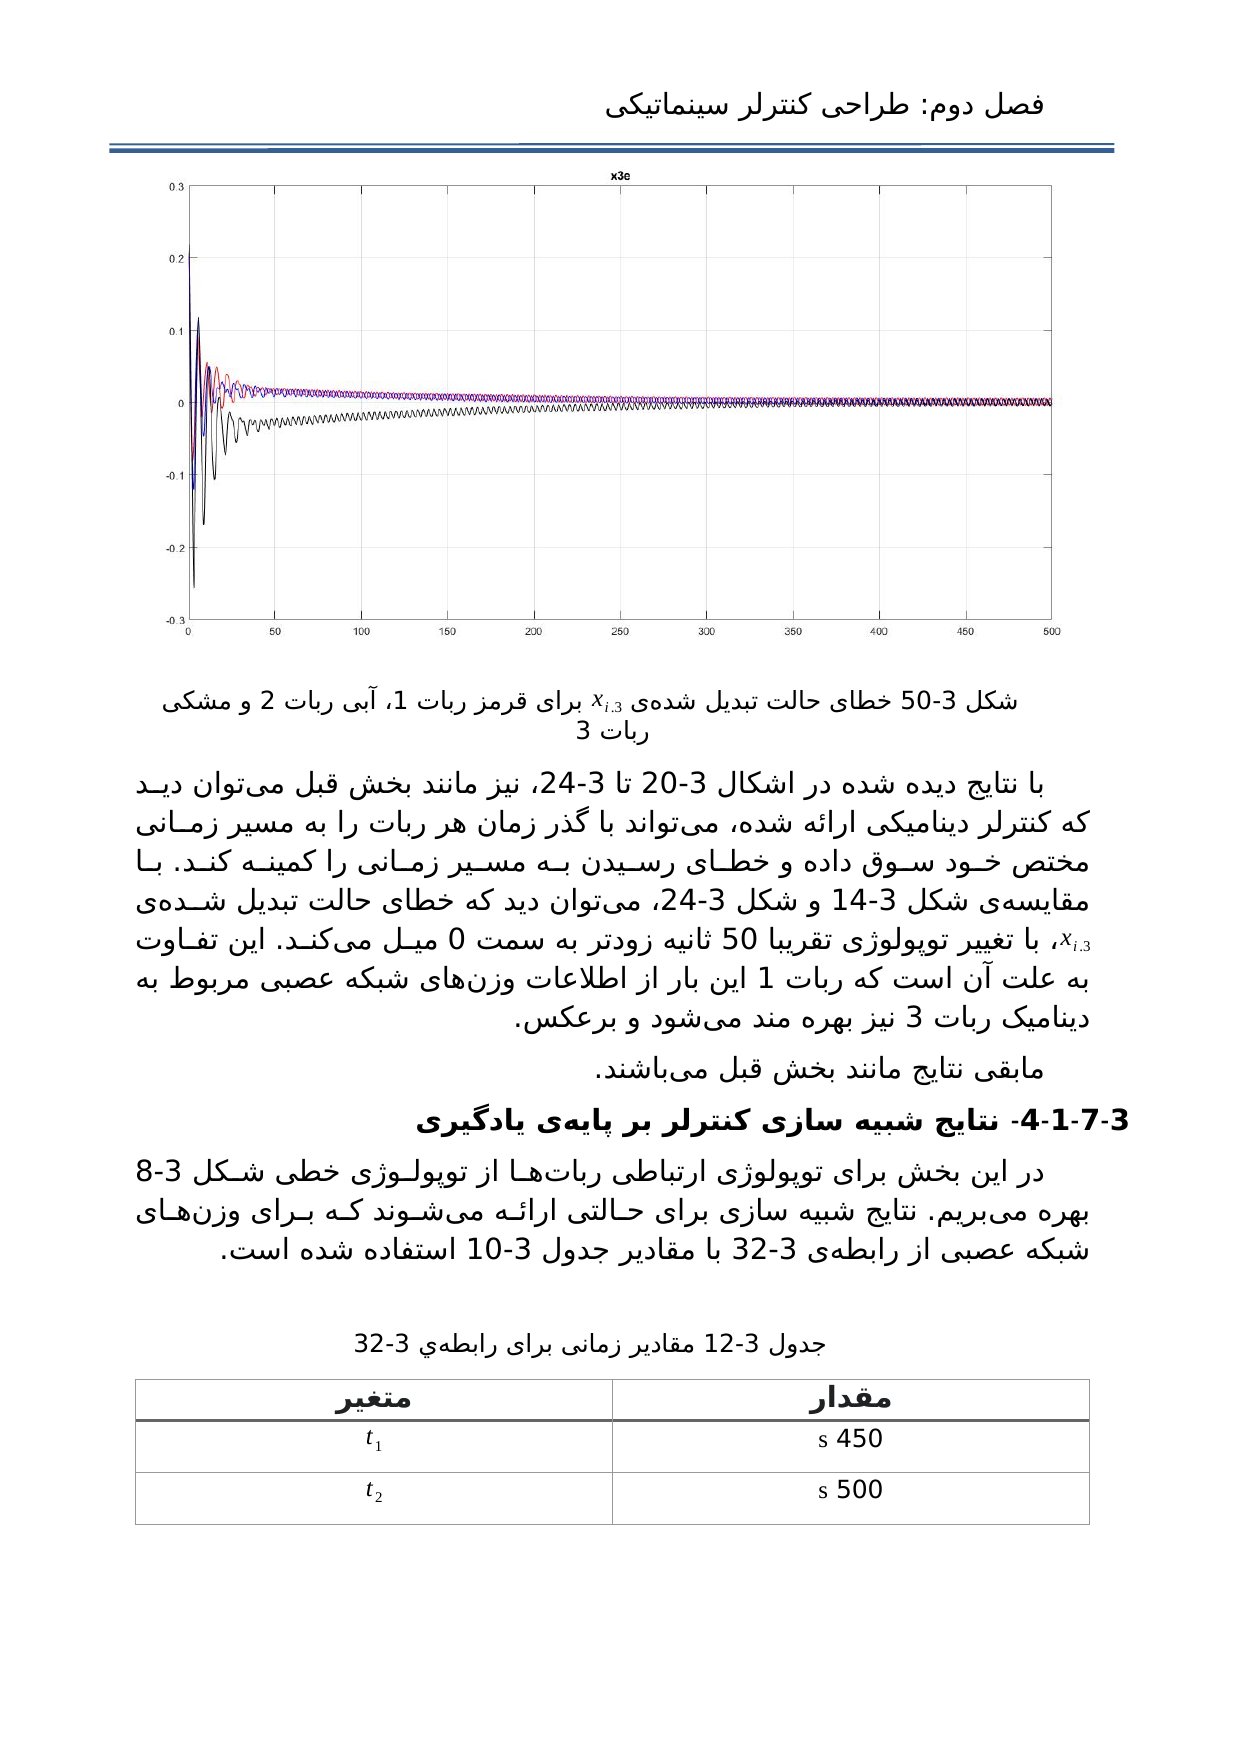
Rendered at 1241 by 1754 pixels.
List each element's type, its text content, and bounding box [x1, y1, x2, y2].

table_header متغیر [136, 1380, 612, 1418]
table_header مقدار [613, 1380, 1089, 1418]
table_cell [136, 1422, 612, 1472]
picture [161, 167, 1064, 650]
text مابقی نتایج مانند بخش قبل می‌باشند. [135, 1051, 1090, 1085]
text با نتایج دیده شده در اشکال 3-20 تا 3-24، نیز مانند بخش قبل می‌توان دید که کنترلر دینامیکی ارائه شده، می‌تواند با گذر زمان هر ربات را به مسیر زمانی مختص خود سوق داده و خطای رسیدن به مسیر زمانی را کمینه کند. با مقایسه‌ی شکل 3-14 و شکل 3-24، می‌توان دید که خطای حالت تبدیل شده‌ی ، با تغییر توپولوژی تقریبا 50 ثانیه زودتر به سمت 0 میل می‌کند. این تفاوت به علت آن است که ربات 1 این بار از اطلاعات وزن‌های شبکه عصبی مربوط به دینامیک ربات 3 نیز بهره مند می‌شود و برعکس. [135, 766, 1090, 1034]
table_cell [136, 1473, 612, 1524]
text در این بخش برای توپولوژی ارتباطی ربات‌ها از توپولوژی خطی شکل 3-8 بهره می‌بریم. نتایج شبیه سازی برای حالتی ارائه می‌شوند که برای وزن‌های شبکه عصبی از رابطه‌ی 3-32 با مقادیر جدول 3-10 استفاده شده است. [135, 1154, 1090, 1266]
table_cell 450 s [613, 1422, 1089, 1472]
subtitle نتایج شبیه سازی کنترلر بر پایه‌ی یادگیری [135, 1103, 1000, 1137]
table_cell 500 s [613, 1473, 1089, 1524]
